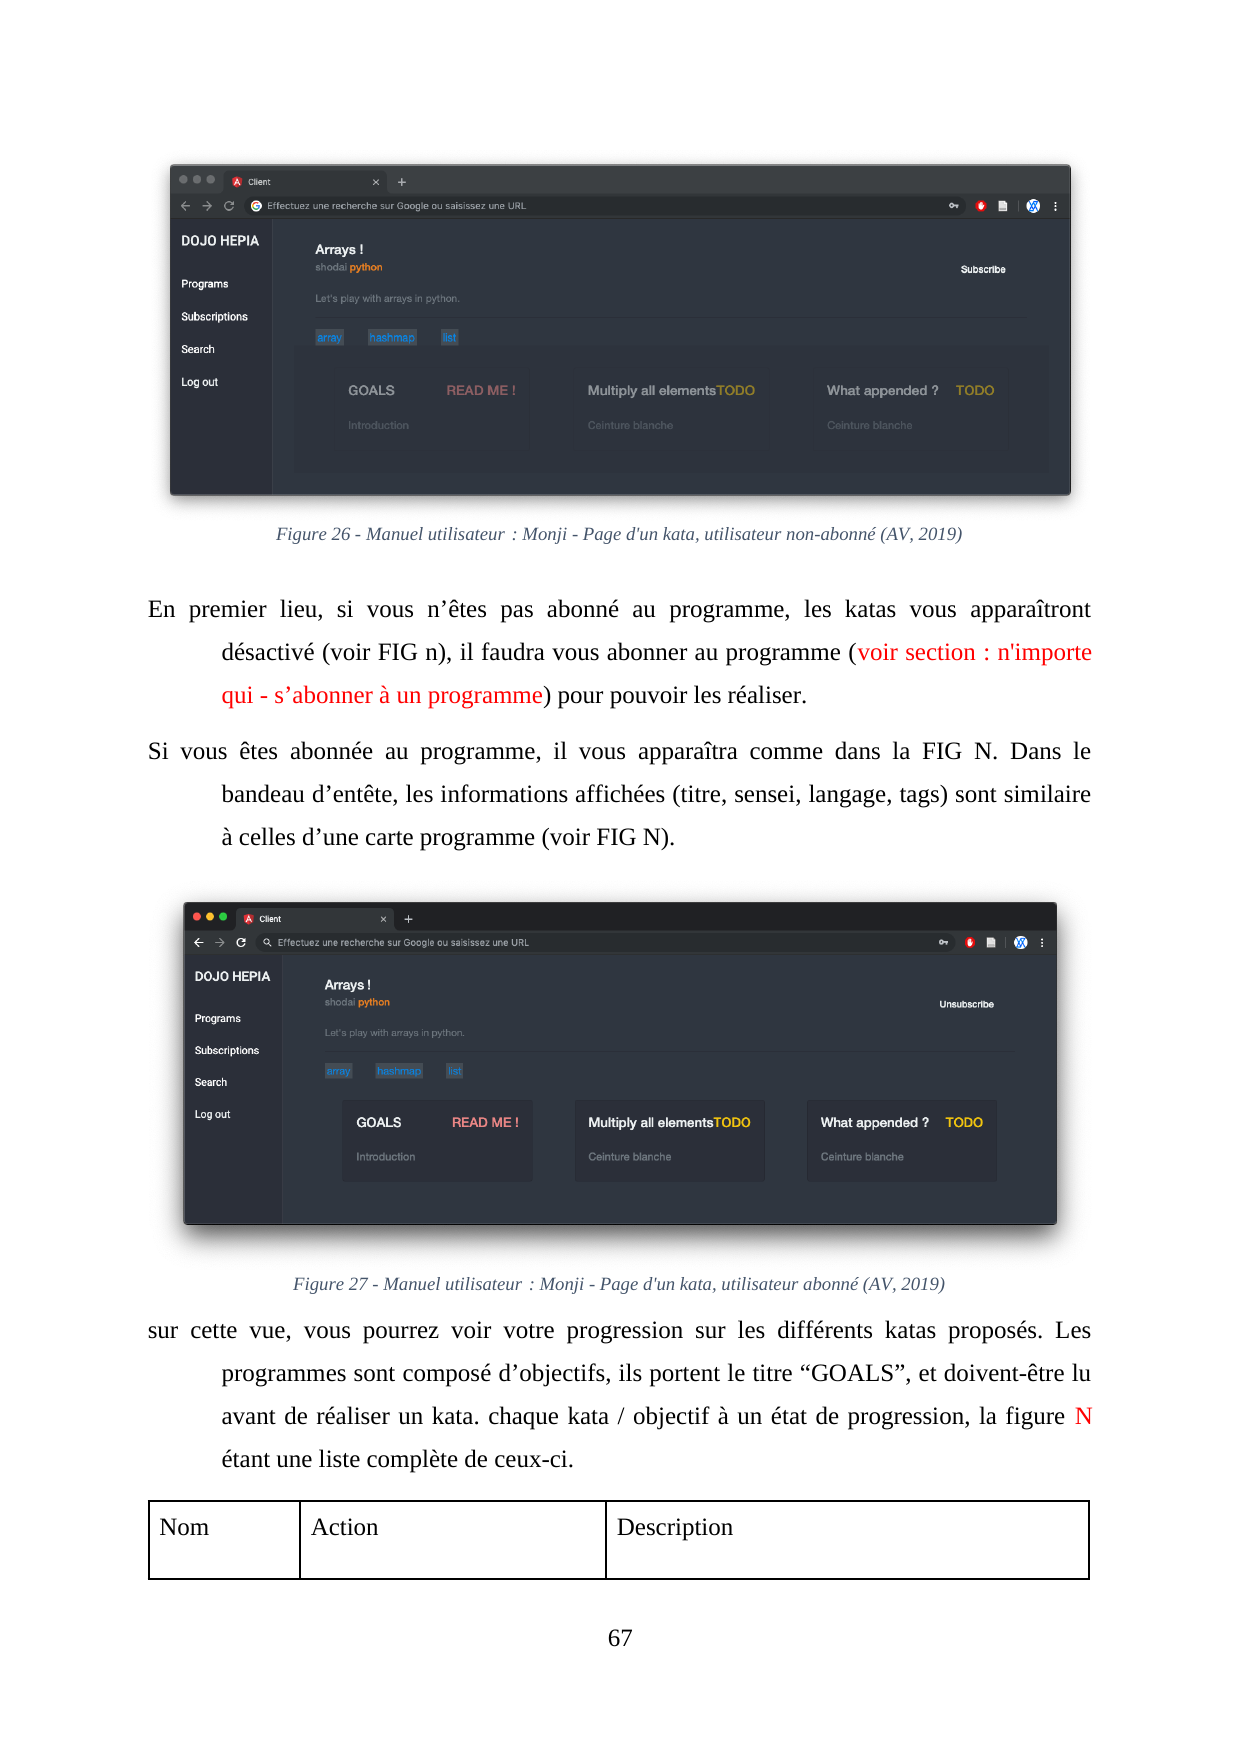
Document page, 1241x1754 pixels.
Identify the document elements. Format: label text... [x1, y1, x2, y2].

text Si vous êtes abonnée au programme, il vous apparaîtra comme dans la FIG N. Dans le bandeau d’entête, les informations affichées (titre, sensei, langage, tags) sont similaire à celles d’une carte programme (voir FIG N). [148, 736, 1093, 851]
text Figure 27 - Manuel utilisateur : Monji - Page d'un kata, utilisateur abonné (AV, 2019) [148, 1273, 1093, 1294]
text sur cette vue, vous pourrez voir votre progression sur les différents katas proposés. Les programmes sont composé d’objectifs, ils portent le titre “GOALS”, et doivent-être lu avant de réaliser un kata. chaque kata / objectif à un état de progression, la figure N étant une liste complète de ceux-ci. [148, 1315, 1093, 1473]
picture [147, 877, 1093, 1273]
table_header Nom [150, 1502, 299, 1578]
picture [147, 147, 1093, 523]
table_header Description [607, 1502, 1088, 1578]
table_header Action [301, 1502, 605, 1578]
text Figure 26 - Manuel utilisateur : Monji - Page d'un kata, utilisateur non-abonné (AV, 2019) [148, 523, 1093, 544]
text En premier lieu, si vous n’êtes pas abonné au programme, les katas vous apparaîtront désactivé (voir FIG n), il faudra vous abonner au programme (voir section : n'importe qui - s’abonner à un programme) pour pouvoir les réaliser. [148, 594, 1093, 709]
